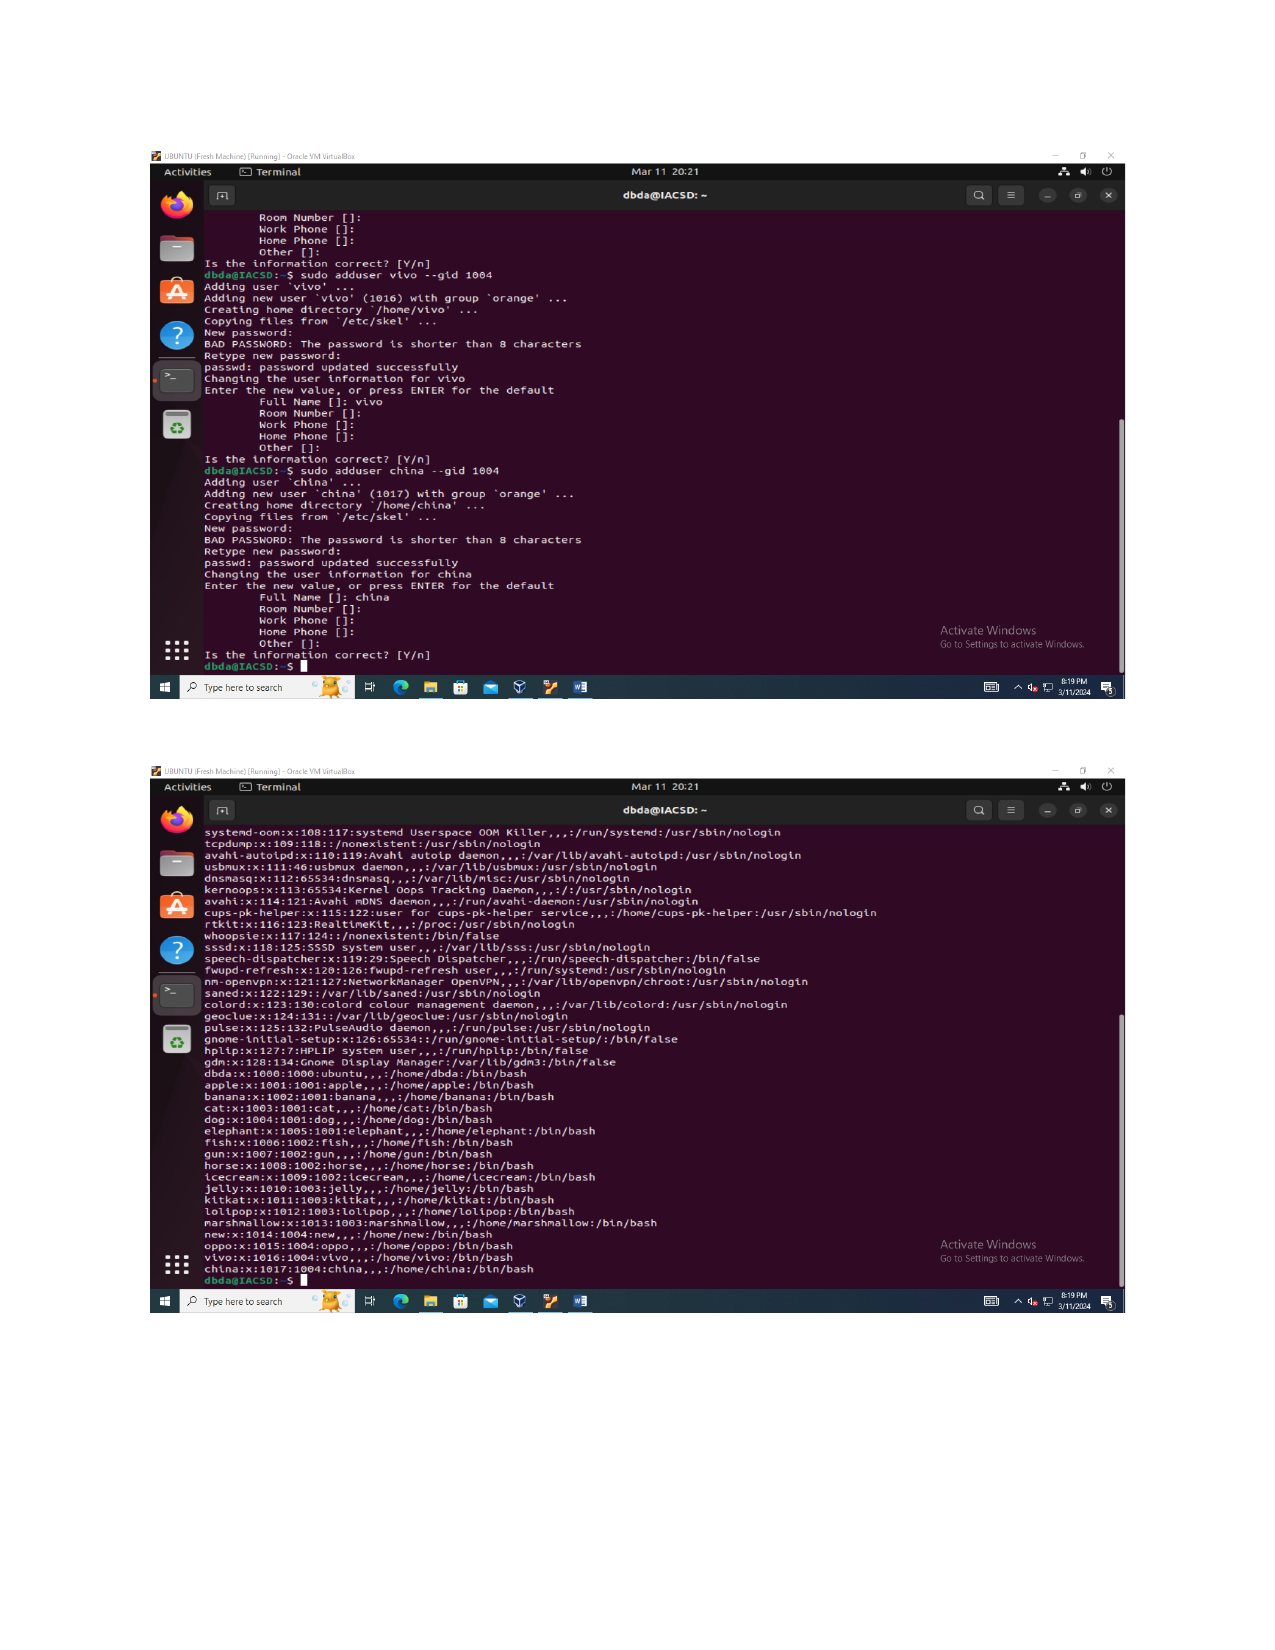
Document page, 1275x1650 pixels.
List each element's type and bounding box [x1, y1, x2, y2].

picture [150, 150, 1125, 699]
picture [150, 764, 1125, 1313]
